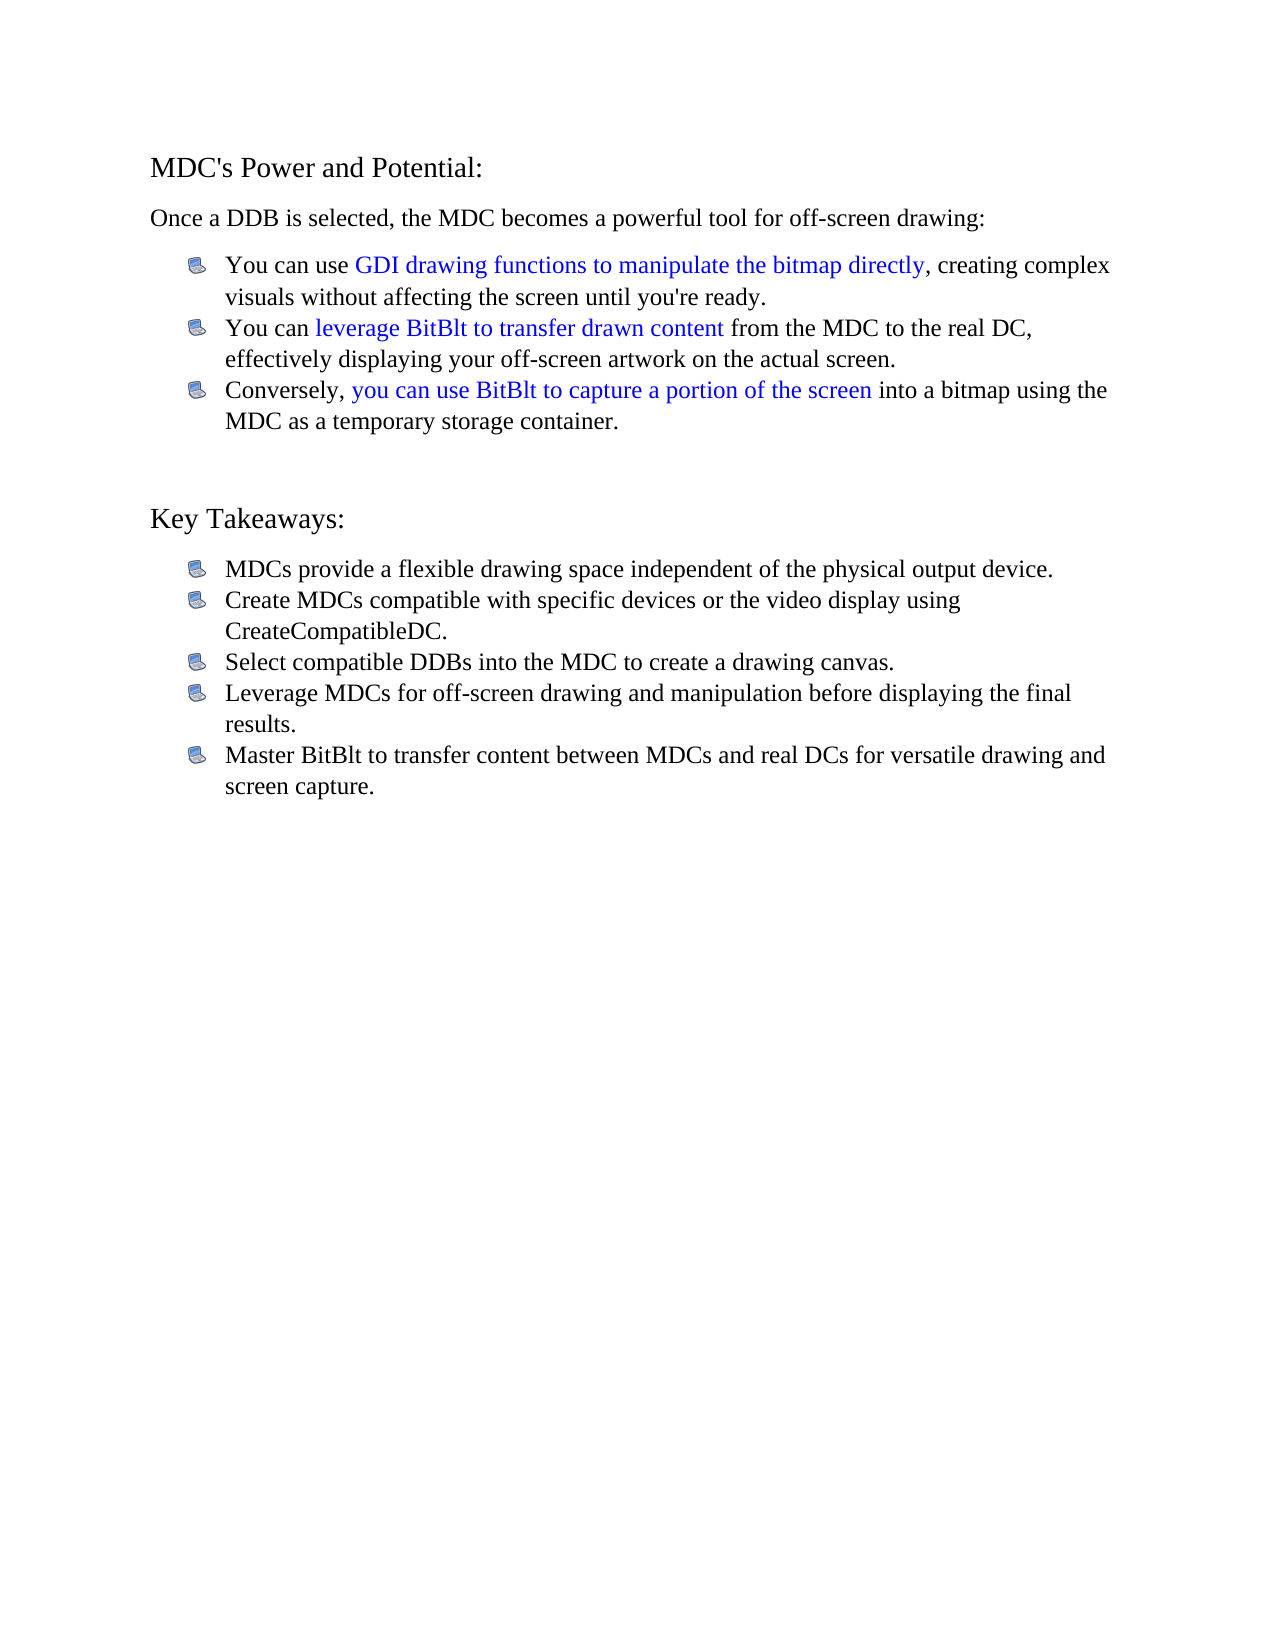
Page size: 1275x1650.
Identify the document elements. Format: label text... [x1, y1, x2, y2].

list Select compatible DDBs into the MDC to create a drawing canvas. [187, 647, 1125, 676]
list Master BitBlt to transfer content between MDCs and real DCs for versatile drawing and screen capture. [187, 740, 1125, 800]
text MDC's Power and Potential: [150, 150, 1125, 183]
picture [188, 560, 206, 578]
list Create MDCs compatible with specific devices or the video display using CreateCompatibleDC. [187, 585, 1125, 645]
picture [188, 684, 206, 702]
picture [188, 591, 206, 609]
list Conversely, you can use BitBlt to capture a portion of the screen into a bitmap using the MDC as a temporary storage container. [187, 375, 1125, 434]
text Key Takeaways: [150, 501, 1125, 535]
picture [188, 257, 206, 274]
text Once a DDB is selected, the MDC becomes a powerful tool for off-screen drawing: [150, 203, 1125, 232]
list MDCs provide a flexible drawing space independent of the physical output device. [187, 554, 1125, 583]
picture [188, 319, 206, 336]
picture [188, 746, 206, 764]
list You can use GDI drawing functions to manipulate the bitmap directly, creating complex visuals without affecting the screen until you're ready. [187, 251, 1125, 310]
list You can leverage BitBlt to transfer drawn content from the MDC to the real DC, effectively displaying your off-screen artwork on the actual screen. [187, 313, 1125, 372]
picture [188, 381, 206, 399]
list Leverage MDCs for off-screen drawing and manipulation before displaying the final results. [187, 678, 1125, 738]
picture [188, 653, 206, 671]
